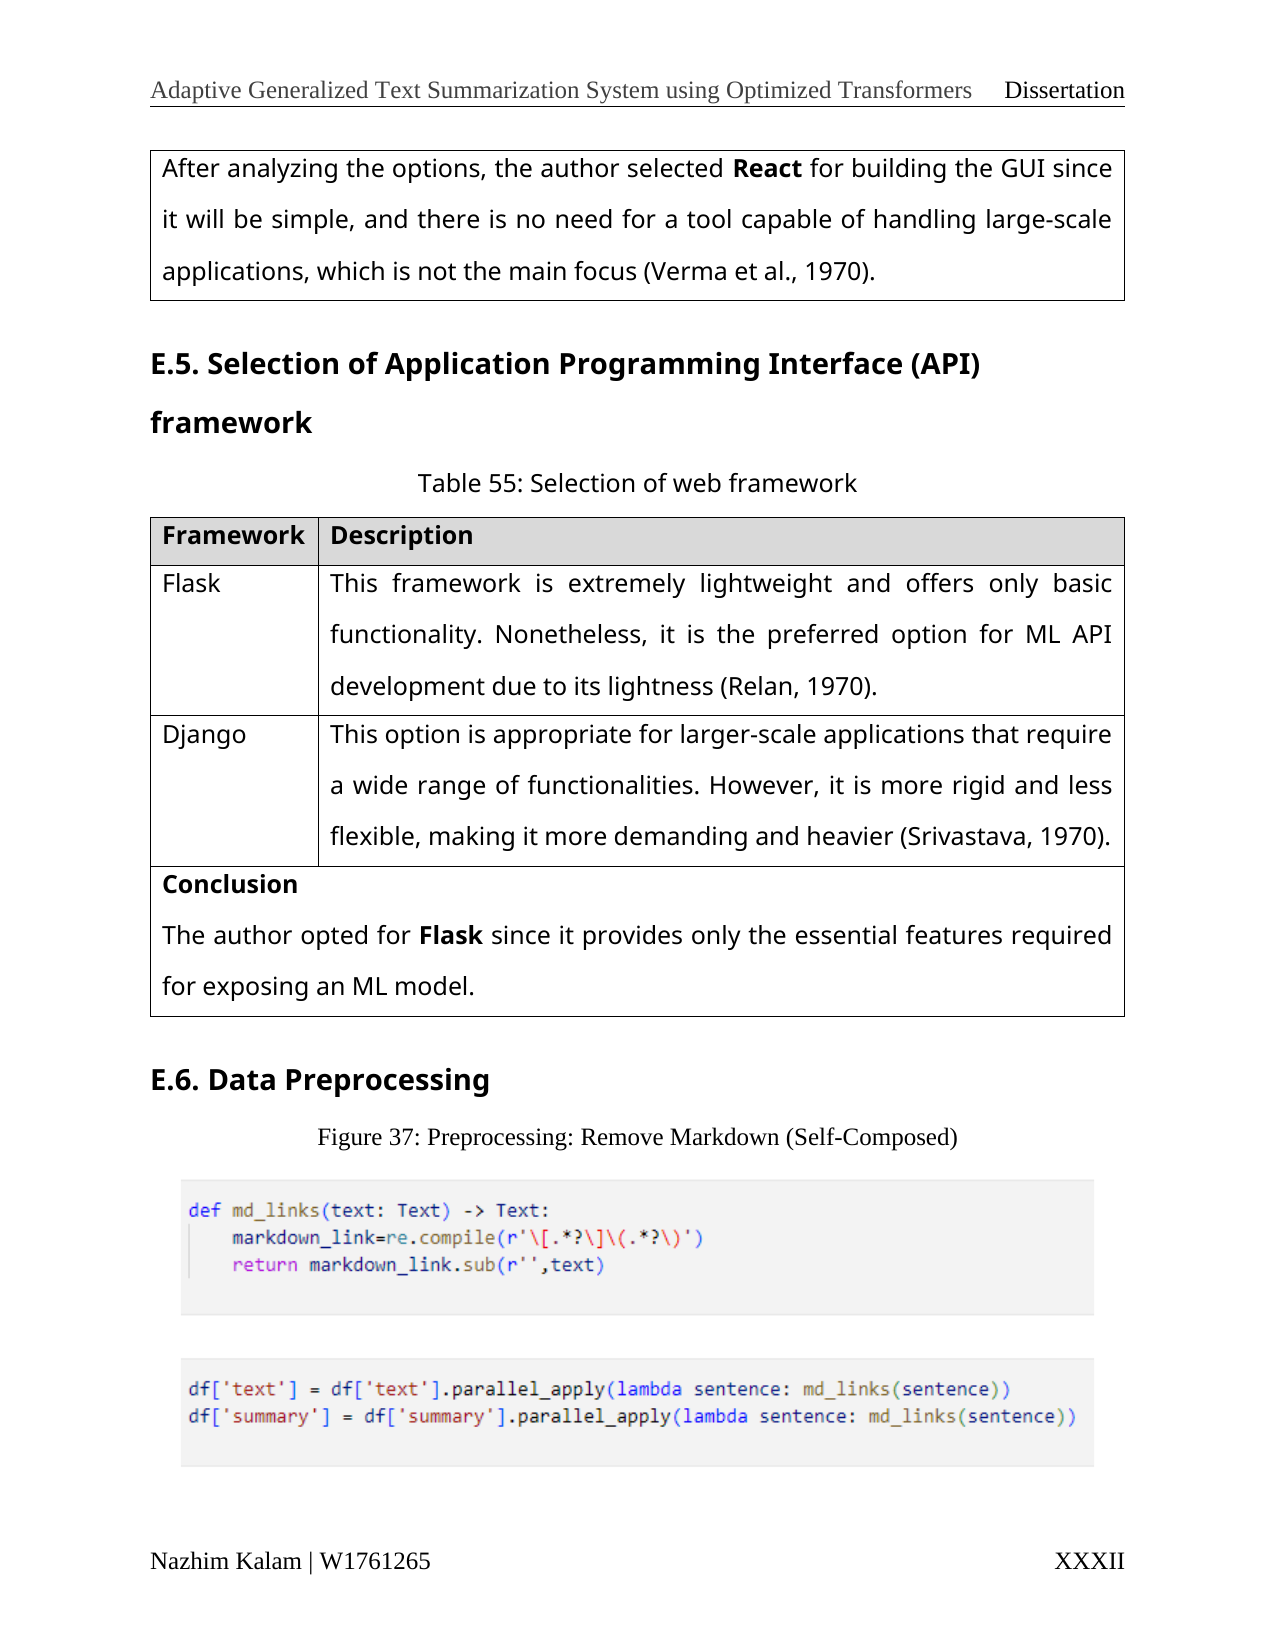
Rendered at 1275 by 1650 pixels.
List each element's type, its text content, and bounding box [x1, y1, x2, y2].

table_header Framework [151, 518, 318, 565]
table_cell Flask [151, 566, 318, 715]
subtitle E.6. Data Preprocessing [150, 1059, 1125, 1098]
picture [180, 1167, 1095, 1477]
table_cell Django [151, 716, 318, 866]
table_cell This option is appropriate for larger-scale applications that require a wide range of functionalities. However, it is more rigid and less flexible, making it more demanding and heavier (Srivastava, 1970). [319, 716, 1124, 866]
table_header Description [319, 518, 1124, 565]
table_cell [151, 151, 1124, 300]
table_cell This framework is extremely lightweight and offers only basic functionality. Nonetheless, it is the preferred option for ML API development due to its lightness (Relan, 1970). [319, 566, 1124, 715]
subtitle E.5. Selection of Application Programming Interface (API) framework [150, 343, 1125, 442]
table_cell Conclusion The author opted for Flask since it provides only the essential features required for exposing an ML model. [151, 867, 1124, 1016]
